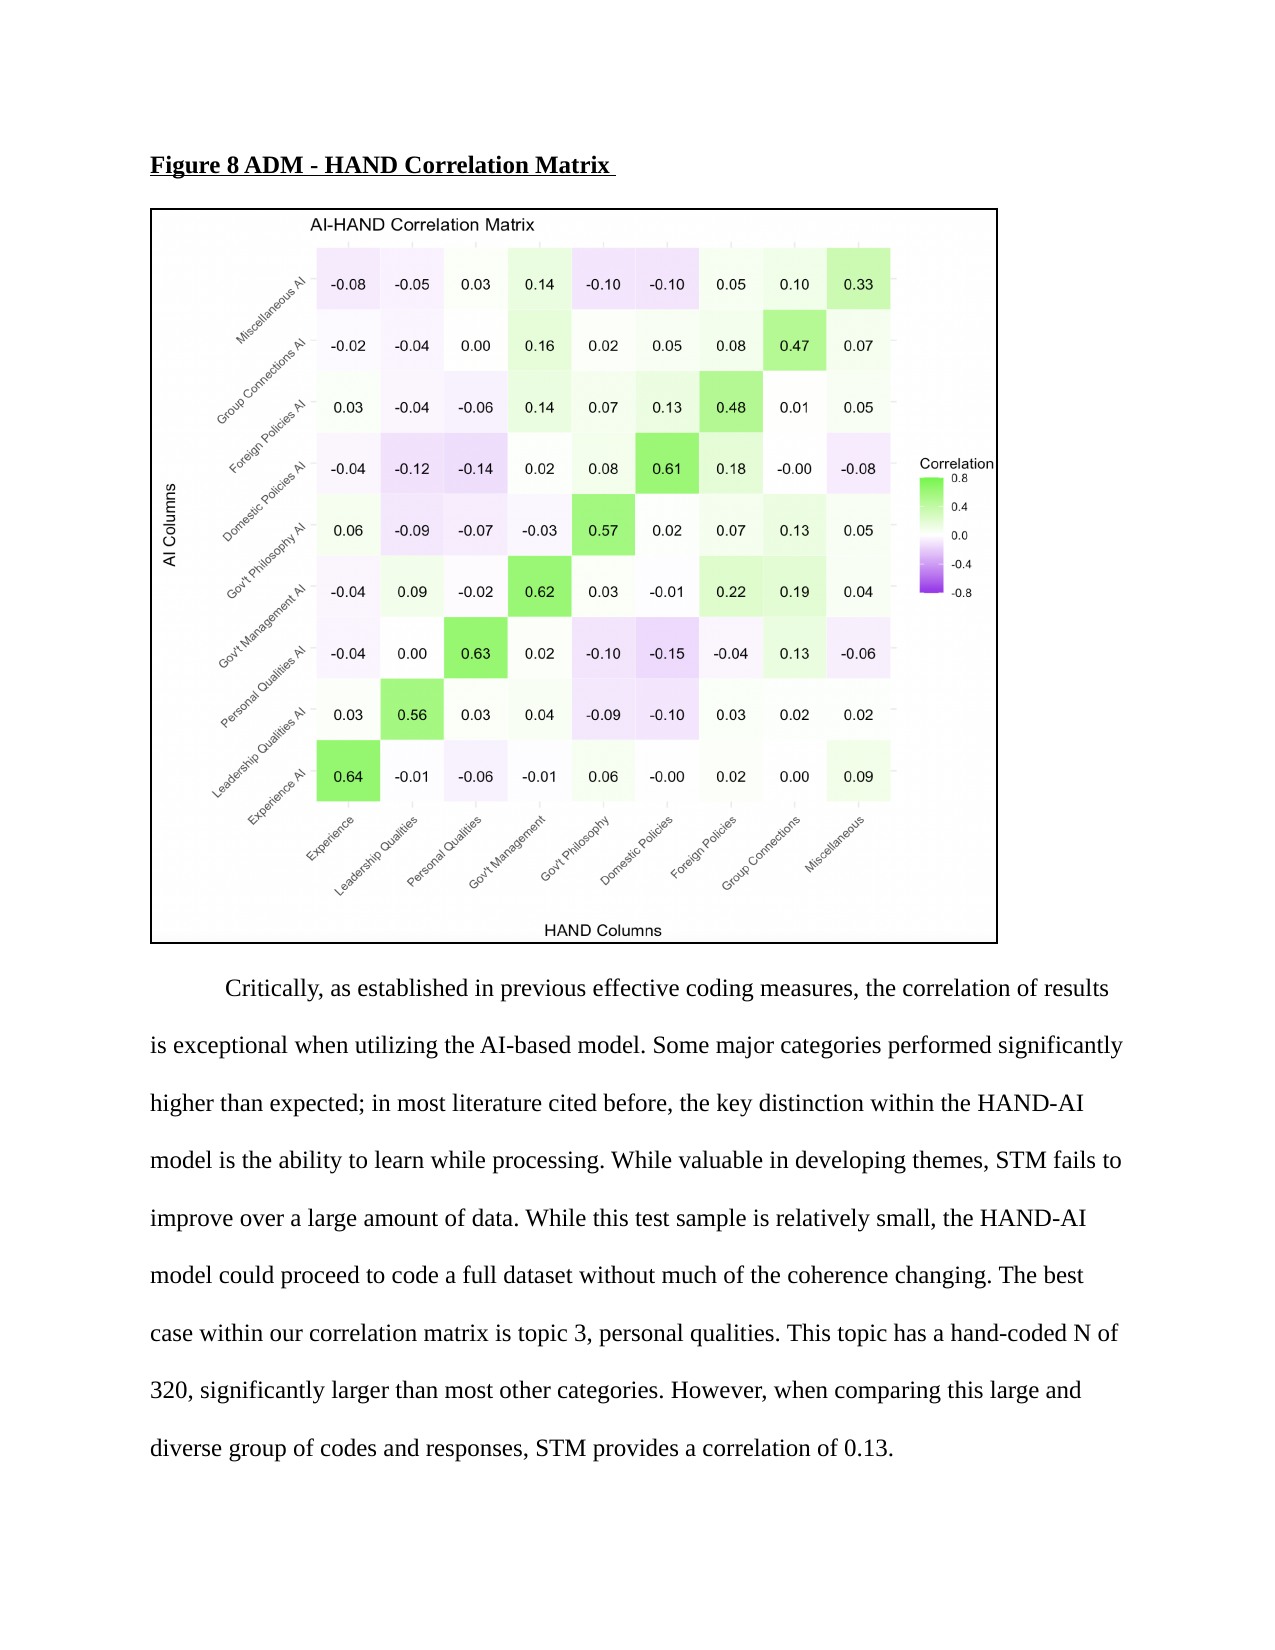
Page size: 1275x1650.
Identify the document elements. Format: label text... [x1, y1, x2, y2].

text Critically, as established in previous effective coding measures, the correlation of results is exceptional when utilizing the AI-based model. Some major categories performed significantly higher than expected; in most literature cited before, the key distinction within the HAND-AI model is the ability to learn while processing. While valuable in developing themes, STM fails to improve over a large amount of data. While this test sample is relatively small, the HAND-AI model could proceed to code a full dataset without much of the coherence changing. The best case within our correlation matrix is topic 3, personal qualities. This topic has a hand-coded N of 320, significantly larger than most other categories. However, when comparing this large and diverse group of codes and responses, STM provides a correlation of 0.13. [150, 973, 1125, 1461]
text Figure 8 ADM - HAND Correlation Matrix [150, 150, 1125, 179]
picture [152, 210, 996, 942]
